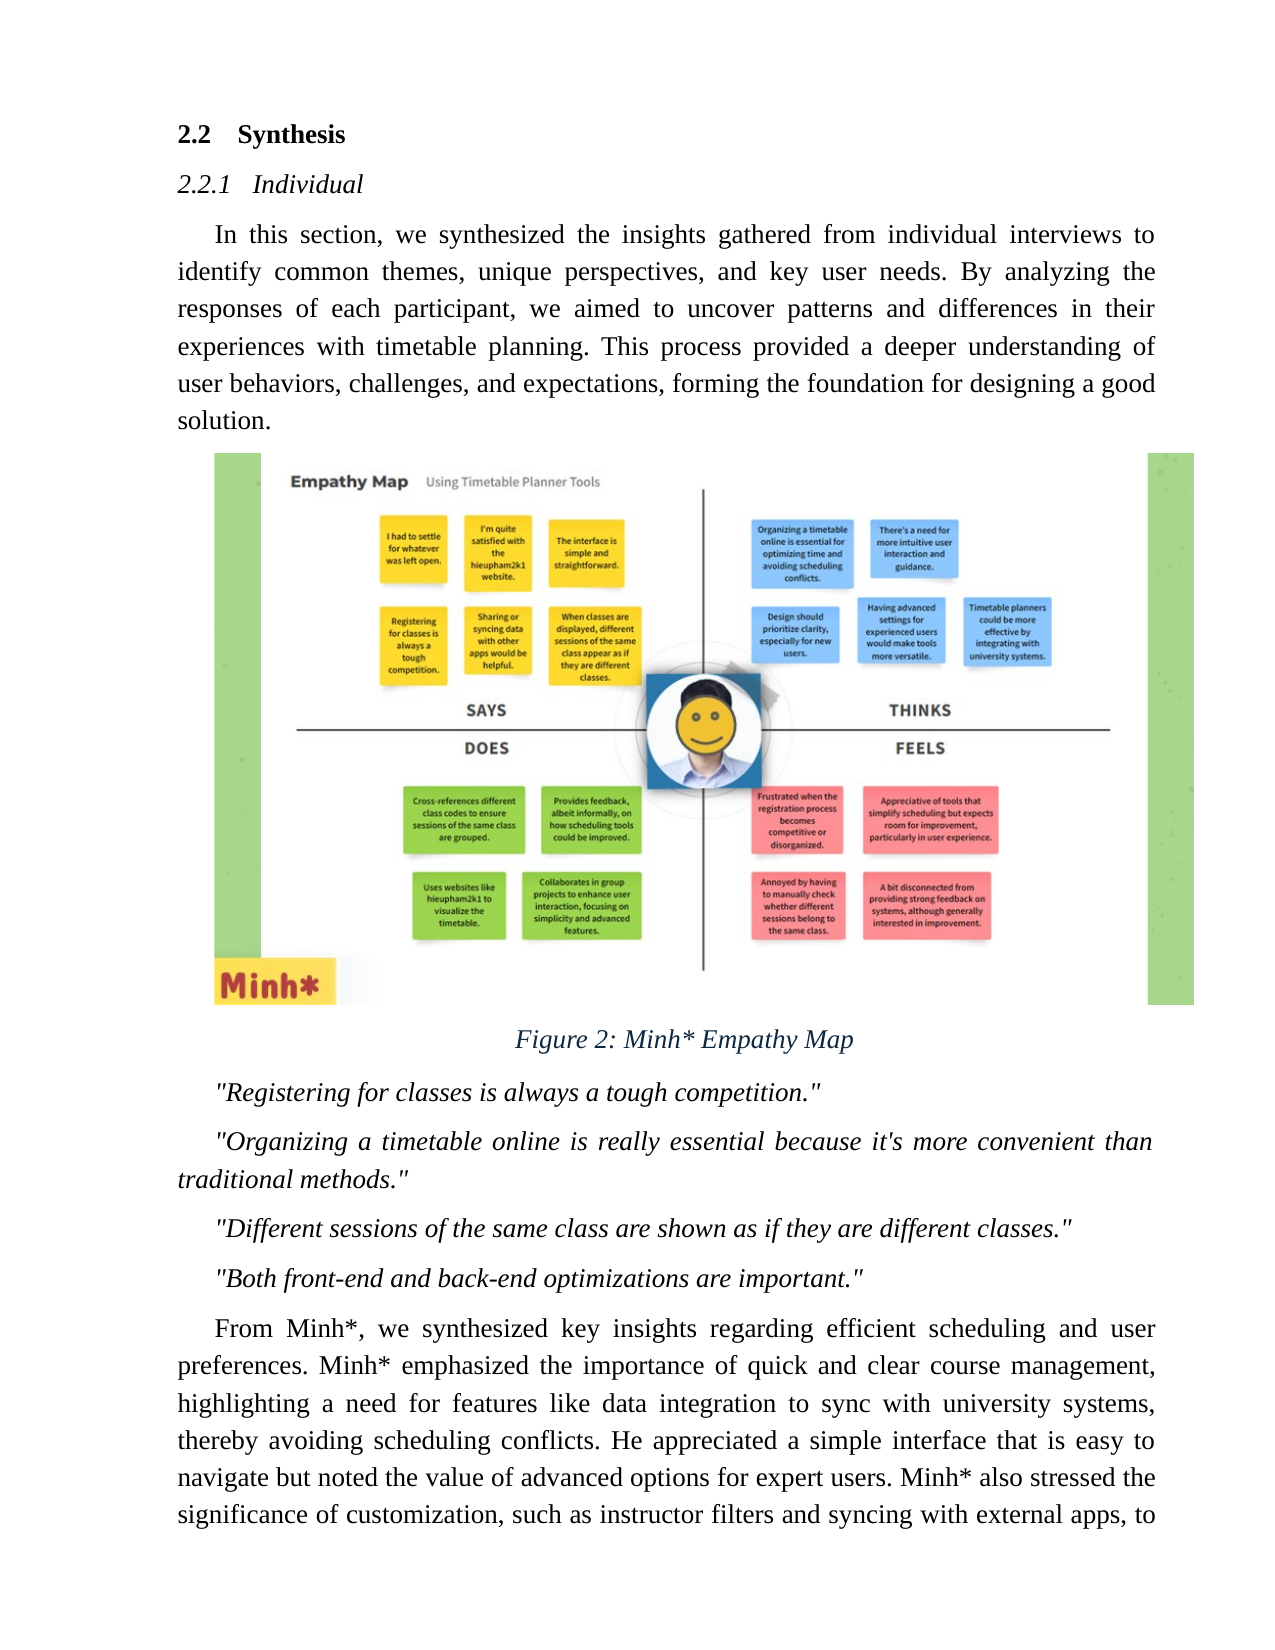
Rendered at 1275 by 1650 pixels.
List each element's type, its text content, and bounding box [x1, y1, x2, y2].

subtitle Individual [177, 168, 1157, 199]
text "Registering for classes is always a tough competition." [177, 1076, 1157, 1107]
picture [214, 453, 1194, 1005]
text "Both front-end and back-end optimizations are important." [177, 1262, 1157, 1293]
subtitle Synthesis [177, 118, 1157, 149]
text In this section, we synthesized the insights gathered from individual interviews to identify common themes, unique perspectives, and key user needs. By analyzing the responses of each participant, we aimed to uncover patterns and differences in their experiences with timetable planning. This process provided a deeper understanding of user behaviors, challenges, and expectations, forming the foundation for designing a good solution. [177, 218, 1157, 435]
text "Organizing a timetable online is really essential because it's more convenient than traditional methods." [177, 1125, 1157, 1194]
text Figure 2: Minh* Empathy Map [177, 1024, 1157, 1055]
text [177, 1312, 1157, 1530]
text "Different sessions of the same class are shown as if they are different classes." [177, 1212, 1157, 1244]
